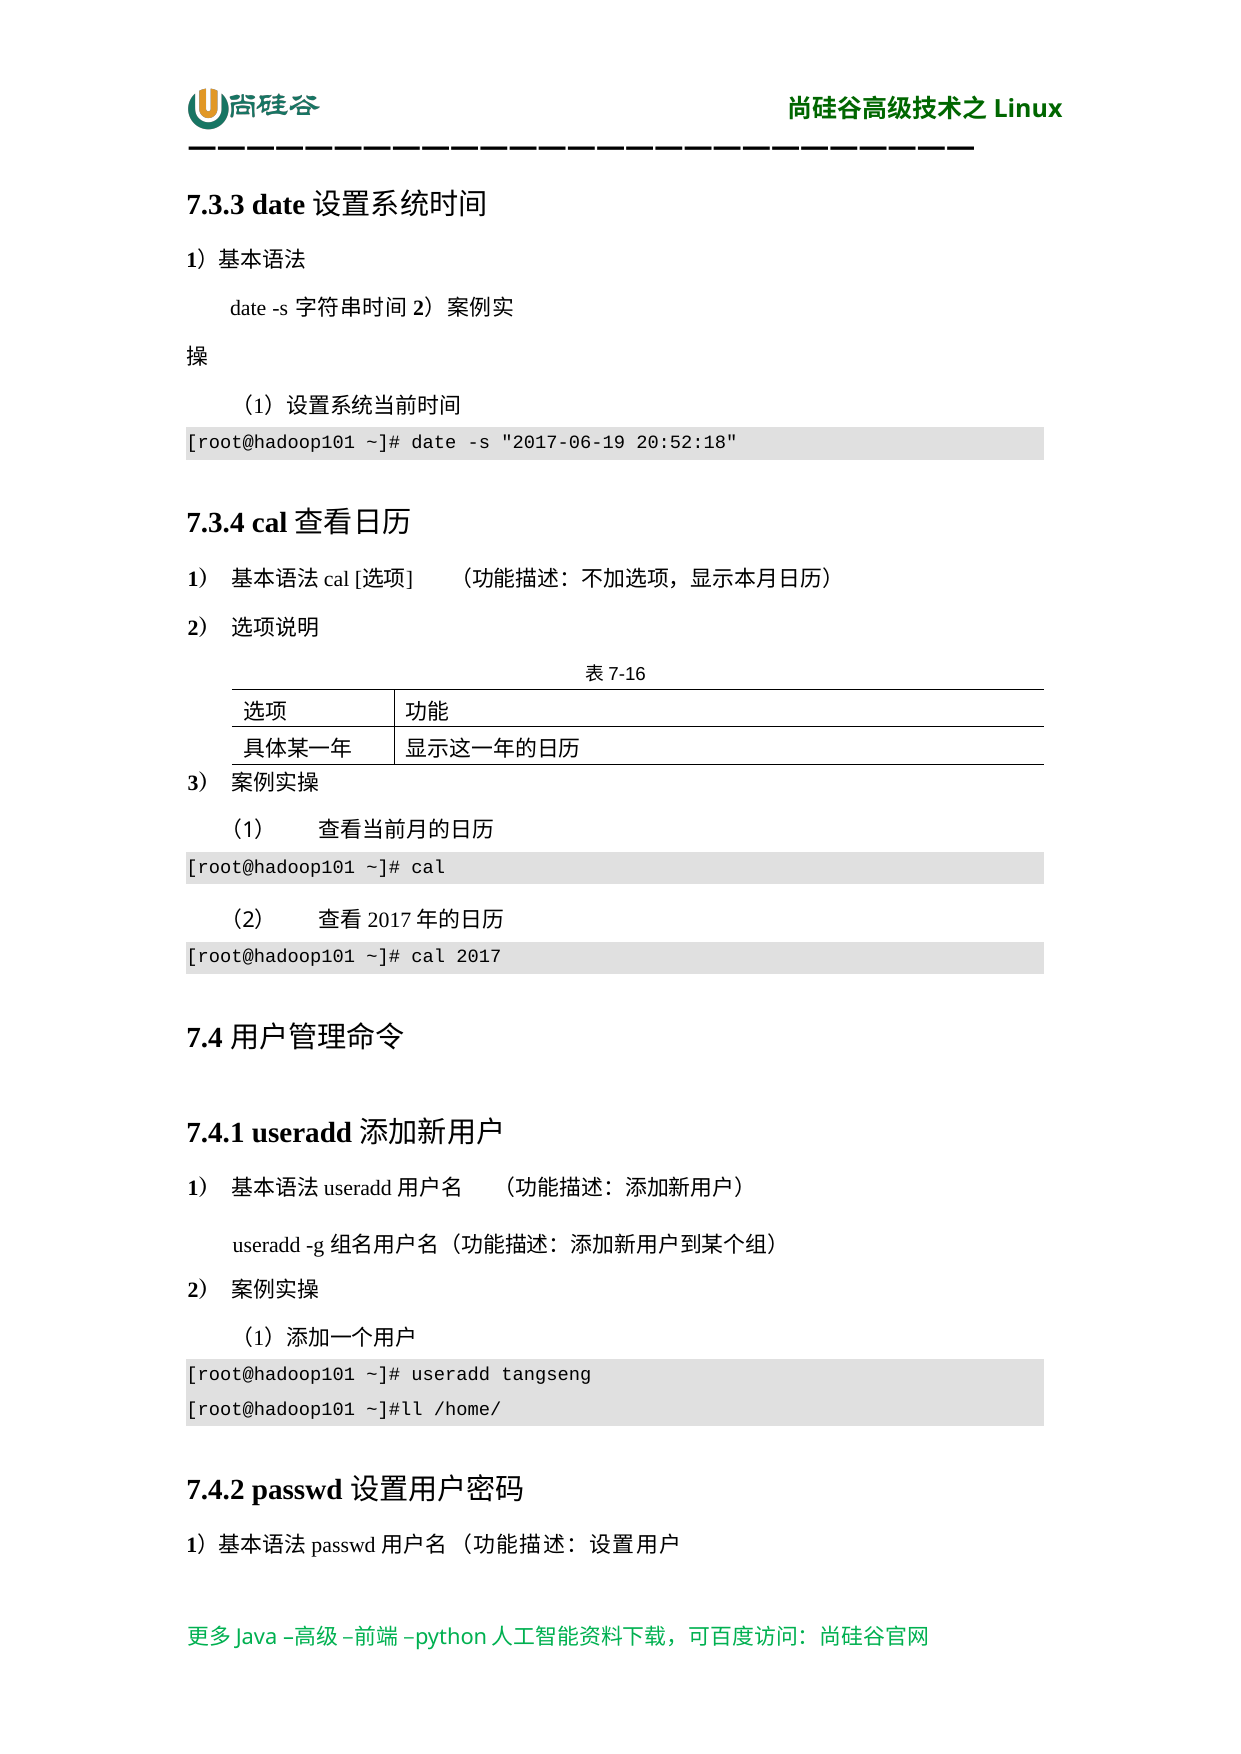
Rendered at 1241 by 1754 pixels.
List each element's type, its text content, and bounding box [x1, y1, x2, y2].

list 选项说明 [187, 609, 1045, 642]
text [root@hadoop101 ~]#ll /home/ [186, 1394, 1044, 1426]
text 7.3.4 cal 查看日历 [186, 488, 1053, 553]
text [root@hadoop101 ~]# useradd tangseng [186, 1359, 1044, 1392]
list 案例实操 [187, 764, 1045, 797]
table_header 选项 [232, 690, 394, 726]
picture [187, 88, 320, 130]
table_cell 显示这一年的日历 [395, 727, 1044, 763]
text [root@hadoop101 ~]# date -s "2017-06-19 20:52:18" [186, 427, 1044, 460]
list 基本语法 cal [选项] （功能描述：不加选项，显示本月日历） [187, 560, 1045, 593]
list 案例实操 [187, 1272, 896, 1304]
table_header 功能 [395, 690, 1044, 726]
text （1）设置系统当前时间 [231, 387, 1045, 420]
text useradd -g 组名用户名（功能描述：添加新用户到某个组） [187, 1227, 834, 1259]
table_cell 具体某一年 [232, 727, 394, 763]
list 查看 2017 年的日历 [220, 902, 1045, 934]
text [root@hadoop101 ~]# cal 2017 [186, 942, 1044, 974]
text 7.4.2 passwd 设置用户密码 [186, 1454, 1053, 1519]
list 基本语法 useradd 用户名 （功能描述：添加新用户） [187, 1170, 896, 1202]
text （1）添加一个用户 [231, 1319, 1045, 1352]
text 7.4.1 useradd 添加新用户 [186, 1098, 1053, 1163]
text 1）基本语法 [186, 242, 1045, 274]
subtitle 7.4 用户管理命令 [186, 1002, 1053, 1067]
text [186, 1526, 681, 1559]
text 7.3.3 date 设置系统时间 [186, 169, 1053, 234]
text [root@hadoop101 ~]# cal [186, 852, 1044, 884]
text 表 7-16 [222, 656, 1009, 689]
text date -s 字符串时间 2）案例实操 [186, 289, 514, 371]
list 查看当前月的日历 [220, 812, 1045, 844]
